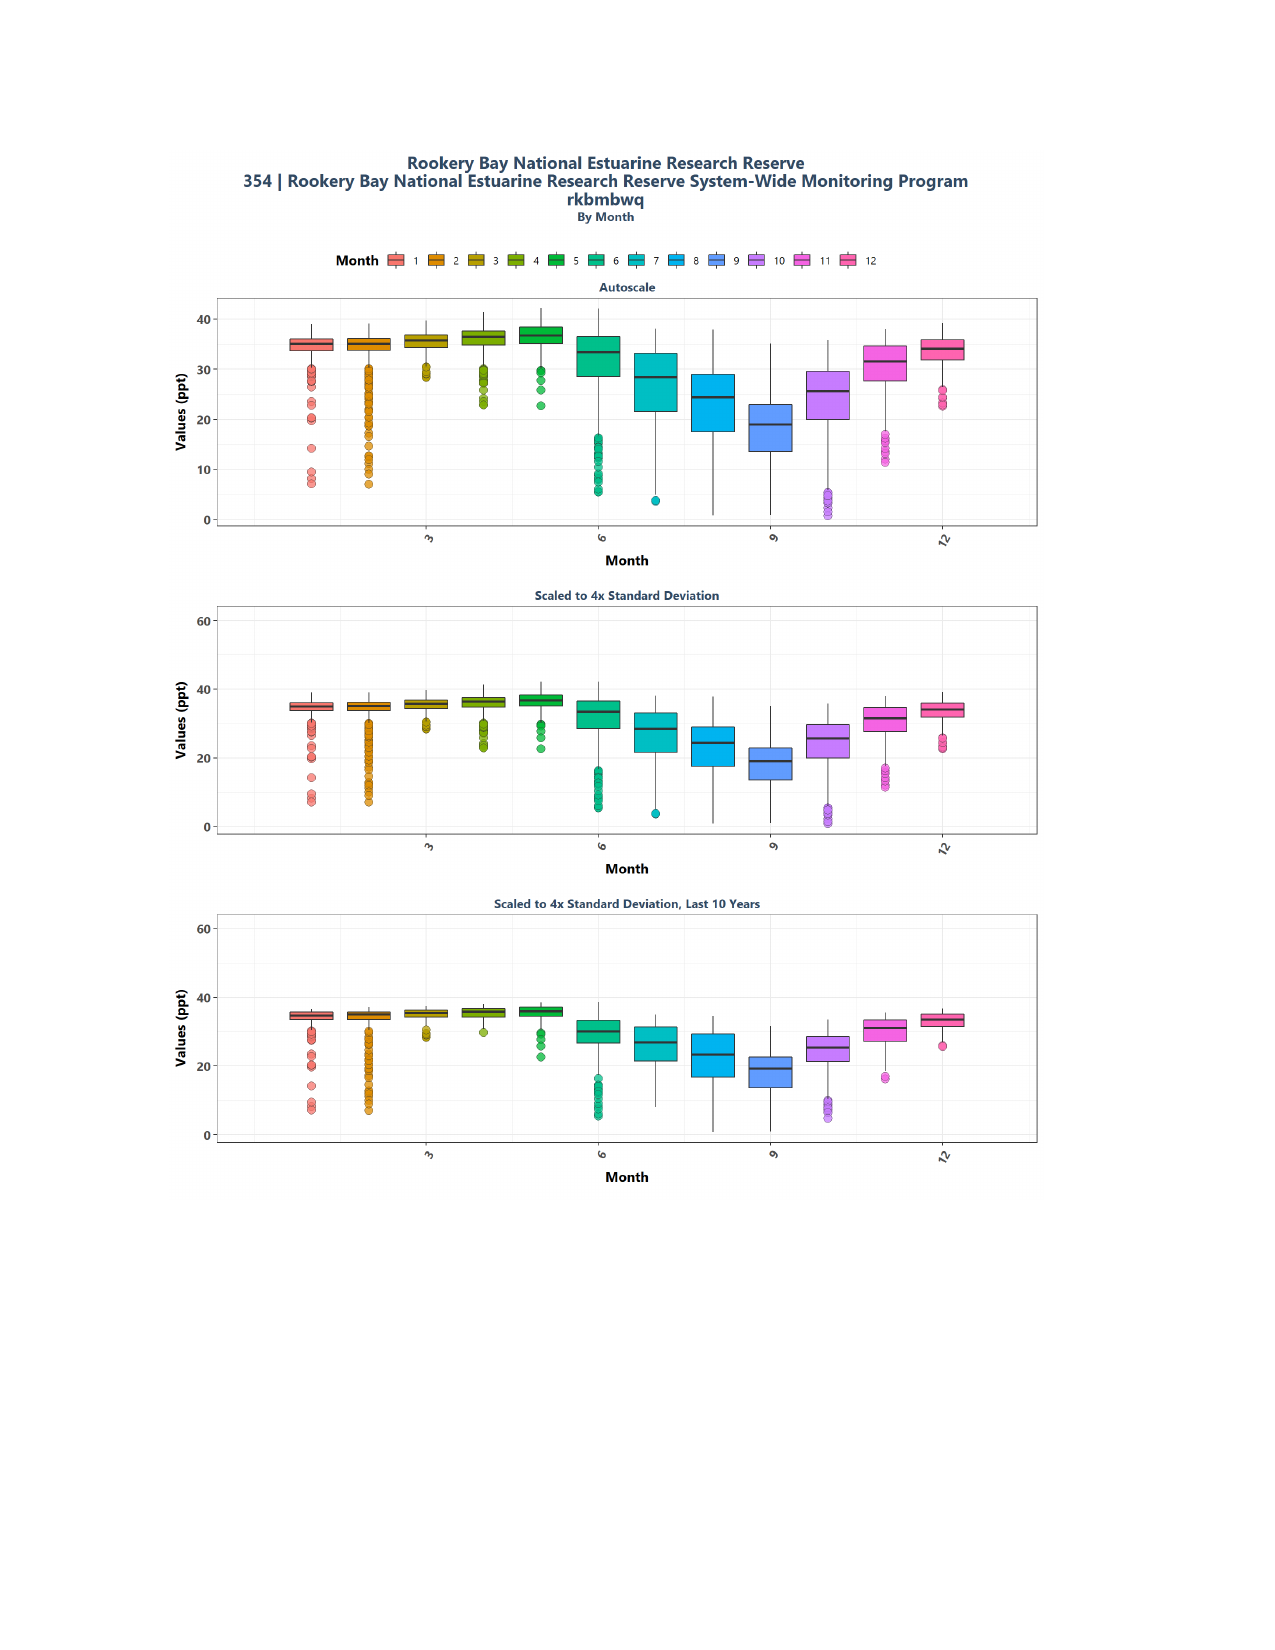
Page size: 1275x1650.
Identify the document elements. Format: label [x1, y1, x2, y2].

picture [168, 150, 1044, 1200]
